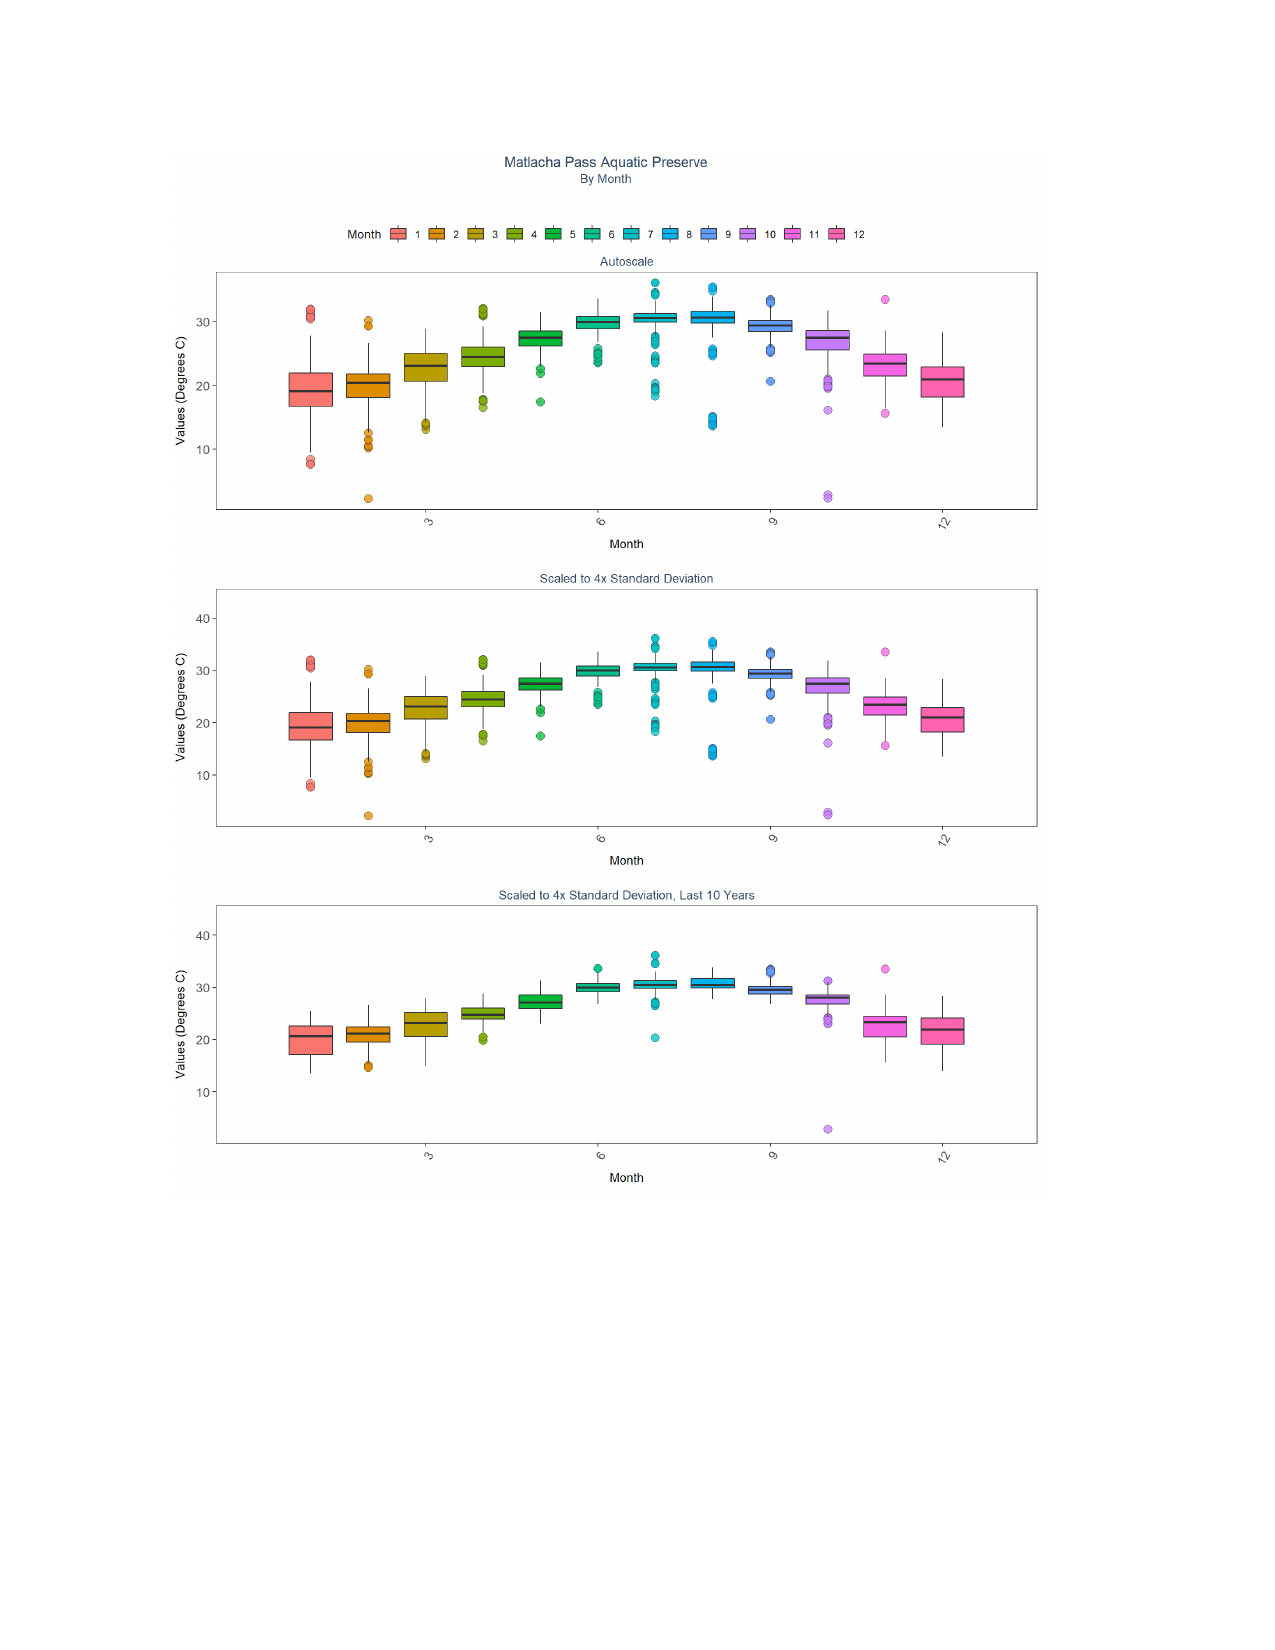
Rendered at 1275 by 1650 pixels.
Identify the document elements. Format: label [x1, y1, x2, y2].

picture [168, 150, 1044, 1200]
